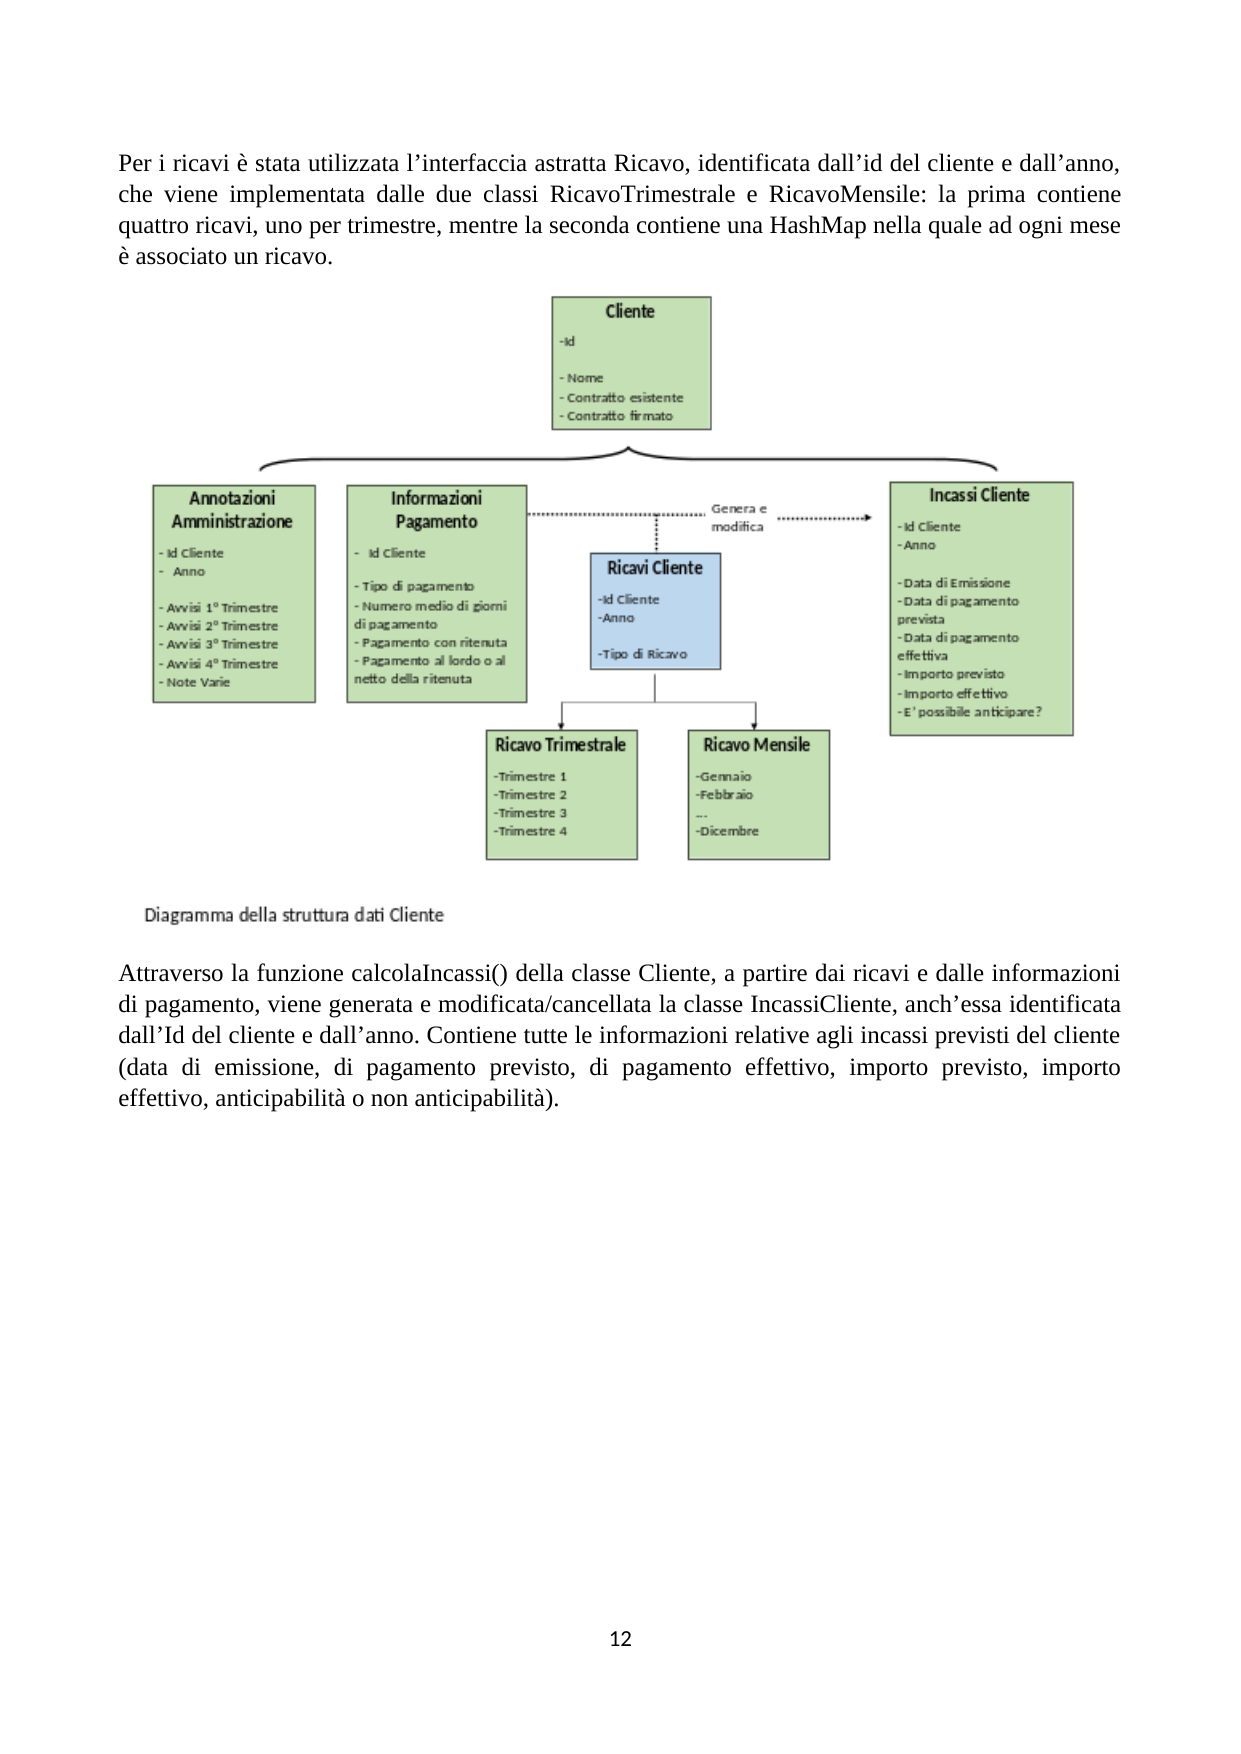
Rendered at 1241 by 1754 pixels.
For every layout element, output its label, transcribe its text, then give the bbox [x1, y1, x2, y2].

text Per i ricavi è stata utilizzata l’interfaccia astratta Ricavo, identificata dall’id del cliente e dall’anno, che viene implementata dalle due classi RicavoTrimestrale e RicavoMensile: la prima contiene quattro ricavi, uno per trimestre, mentre la seconda contiene una HashMap nella quale ad ogni mese è associato un ricavo. [118, 148, 1122, 269]
text Attraverso la funzione calcolaIncassi() della classe Cliente, a partire dai ricavi e dalle informazioni di pagamento, viene generata e modificata/cancellata la classe IncassiCliente, anch’essa identificata dall’Id del cliente e dall’anno. Contiene tutte le informazioni relative agli incassi previsti del cliente (data di emissione, di pagamento previsto, di pagamento effettivo, importo previsto, importo effettivo, anticipabilità o non anticipabilità). [118, 288, 1122, 1111]
